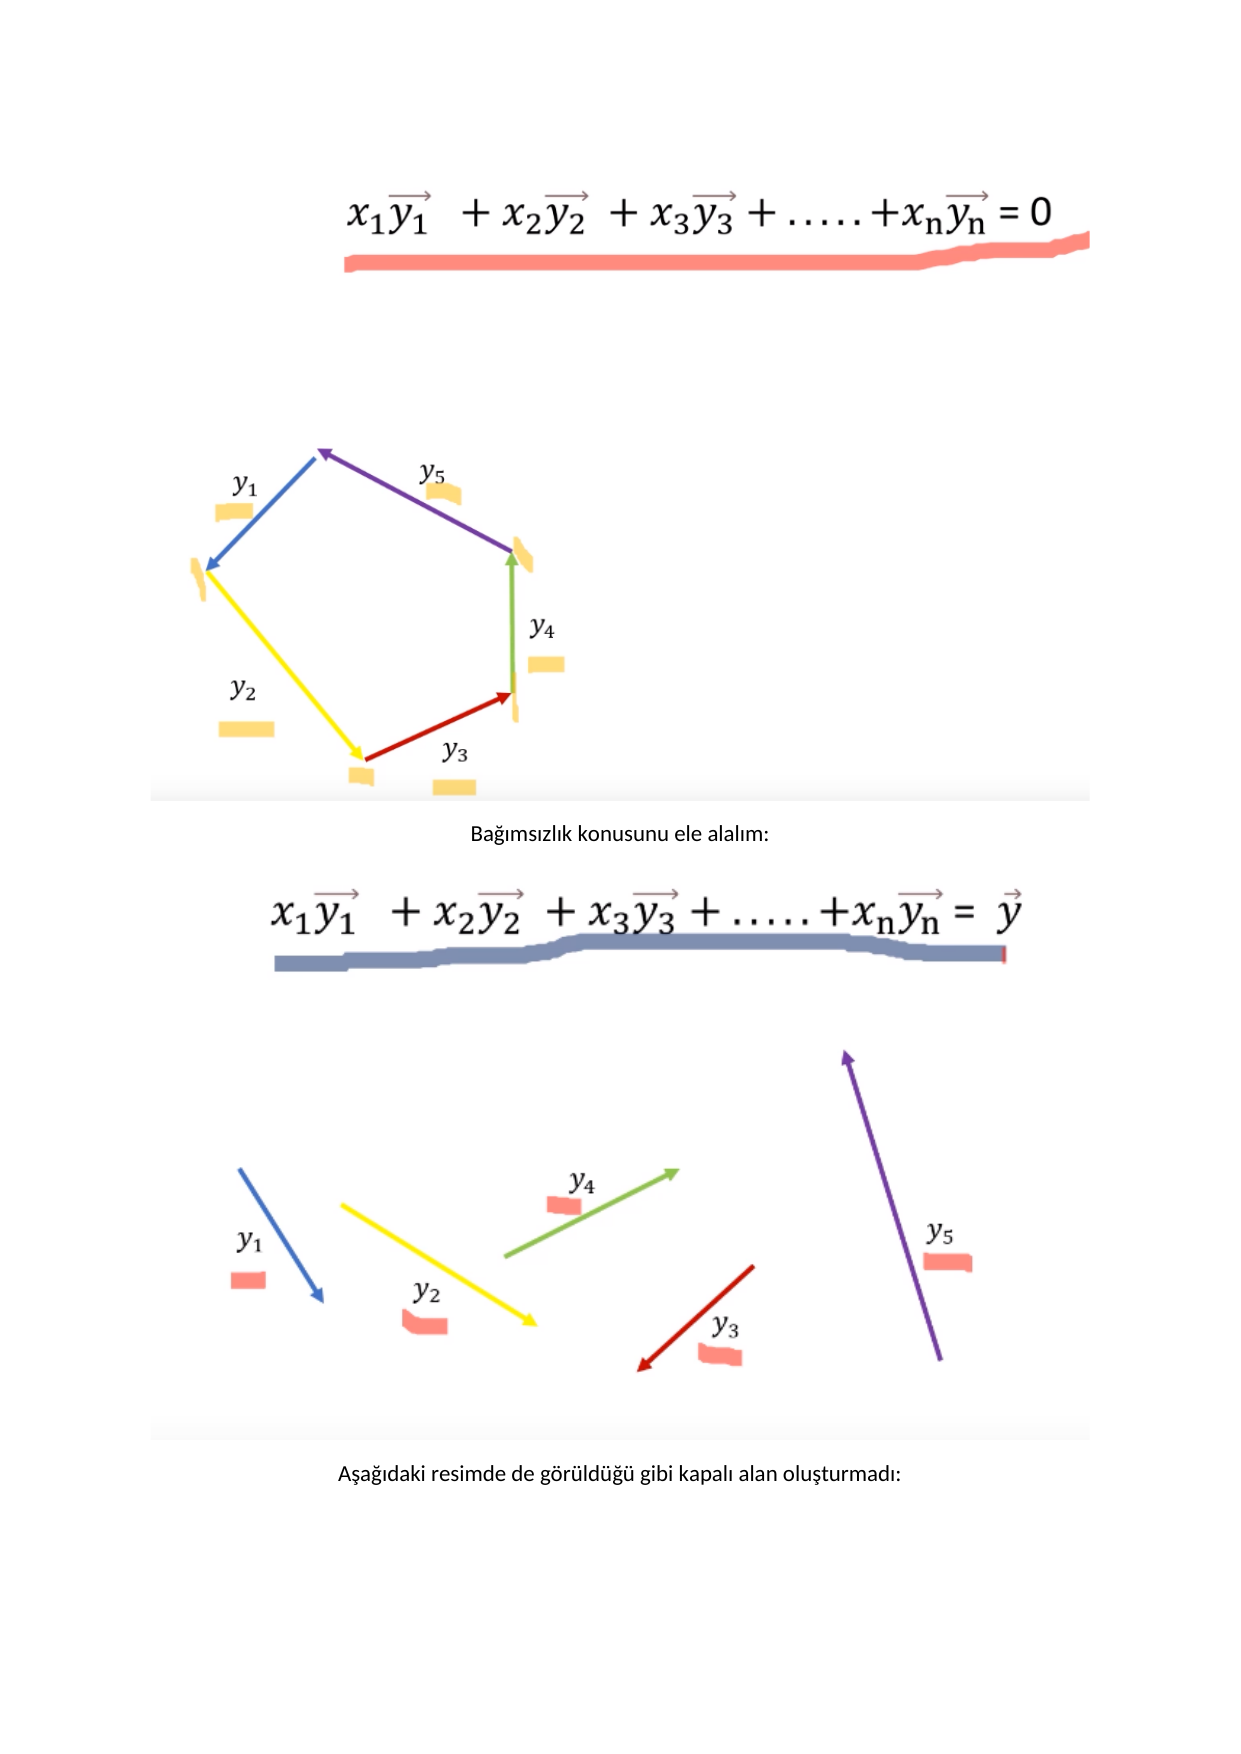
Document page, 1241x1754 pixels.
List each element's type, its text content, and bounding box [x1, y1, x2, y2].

text Aşağıdaki resimde de görüldüğü gibi kapalı alan oluşturmadı: [148, 1459, 1093, 1487]
picture [150, 147, 1090, 801]
text Bağımsızlık konusunu ele alalım: [148, 819, 1093, 848]
picture [150, 866, 1090, 1440]
